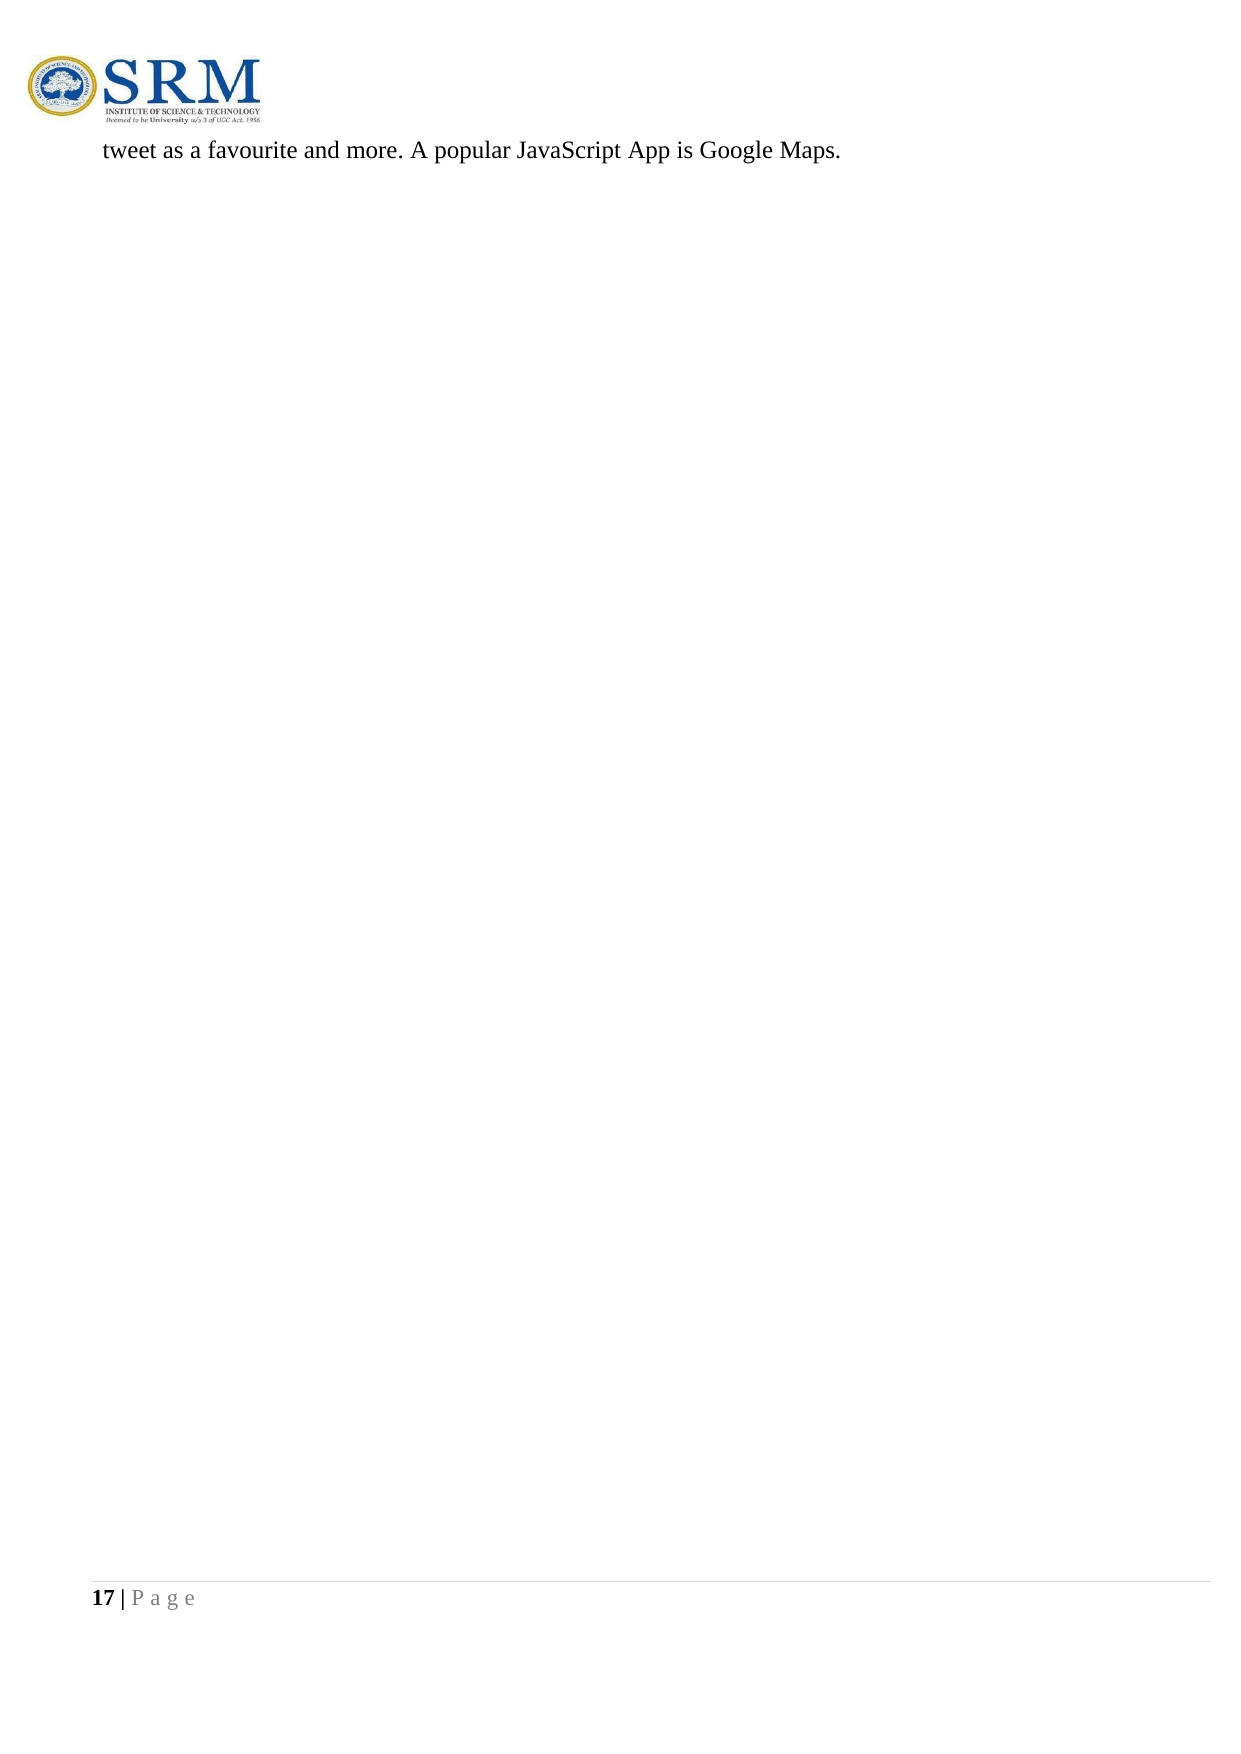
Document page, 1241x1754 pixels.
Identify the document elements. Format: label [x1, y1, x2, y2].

text [102, 135, 1211, 164]
picture [27, 55, 263, 125]
